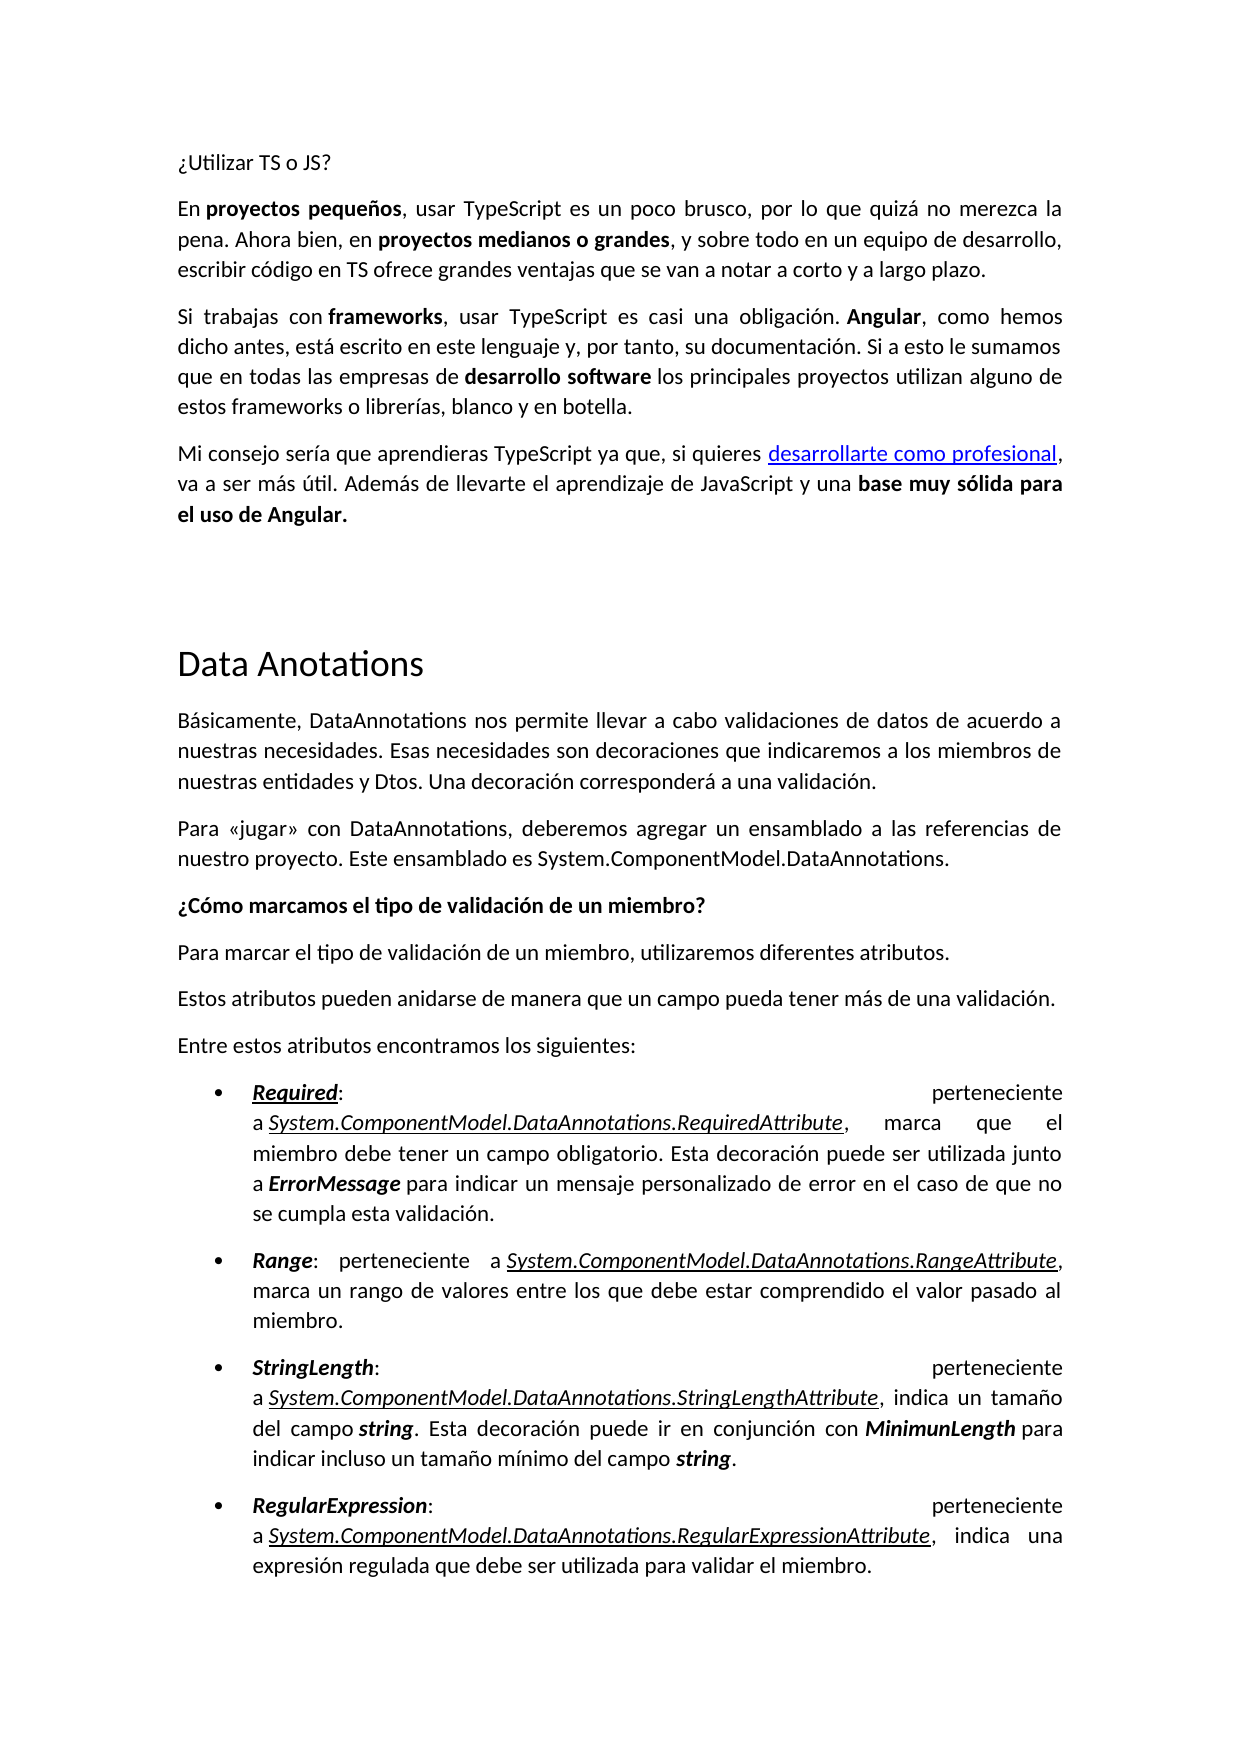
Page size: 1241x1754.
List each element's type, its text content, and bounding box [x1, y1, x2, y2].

text Si trabajas con frameworks, usar TypeScript es casi una obligación. Angular, como hemos dicho antes, está escrito en este lenguaje y, por tanto, su documentación. Si a esto le sumamos que en todas las empresas de desarrollo software los principales proyectos utilizan alguno de estos frameworks o librerías, blanco y en botella. [177, 302, 1063, 420]
text Entre estos atributos encontramos los siguientes: [177, 1031, 1063, 1059]
list Range: perteneciente a System.ComponentModel.DataAnnotations.RangeAttribute, marca un rango de valores entre los que debe estar comprendido el valor pasado al miembro. [215, 1246, 1063, 1334]
list Required: perteneciente a System.ComponentModel.DataAnnotations.RequiredAttribute, marca que el miembro debe tener un campo obligatorio. Esta decoración puede ser utilizada junto a ErrorMessage para indicar un mensaje personalizado de error en el caso de que no se cumpla esta validación. [215, 1078, 1063, 1227]
text Estos atributos pueden anidarse de manera que un campo pueda tener más de una validación. [177, 984, 1063, 1013]
text Mi consejo sería que aprendieras TypeScript ya que, si quieres desarrollarte como profesional, va a ser más útil. Además de llevarte el aprendizaje de JavaScript y una base muy sólida para el uso de Angular. [177, 439, 1063, 528]
list RegularExpression: perteneciente a System.ComponentModel.DataAnnotations.RegularExpressionAttribute, indica una expresión regulada que debe ser utilizada para validar el miembro. [215, 1491, 1063, 1579]
text Para «jugar» con DataAnnotations, deberemos agregar un ensamblado a las referencias de nuestro proyecto. Este ensamblado es System.ComponentModel.DataAnnotations. [177, 814, 1063, 872]
text ¿Cómo marcamos el tipo de validación de un miembro? [177, 891, 1063, 919]
text Básicamente, DataAnnotations nos permite llevar a cabo validaciones de datos de acuerdo a nuestras necesidades. Esas necesidades son decoraciones que indicaremos a los miembros de nuestras entidades y Dtos. Una decoración corresponderá a una validación. [177, 706, 1063, 795]
text En proyectos pequeños, usar TypeScript es un poco brusco, por lo que quizá no merezca la pena. Ahora bien, en proyectos medianos o grandes, y sobre todo en un equipo de desarrollo, escribir código en TS ofrece grandes ventajas que se van a notar a corto y a largo plazo. [177, 194, 1063, 283]
text ¿Utilizar TS o JS? [177, 148, 1063, 176]
text Para marcar el tipo de validación de un miembro, utilizaremos diferentes atributos. [177, 938, 1063, 966]
list StringLength: perteneciente a System.ComponentModel.DataAnnotations.StringLengthAttribute, indica un tamaño del campo string. Esta decoración puede ir en conjunción con MinimunLength para indicar incluso un tamaño mínimo del campo string. [215, 1353, 1063, 1472]
text Data Anotations [177, 640, 1063, 686]
